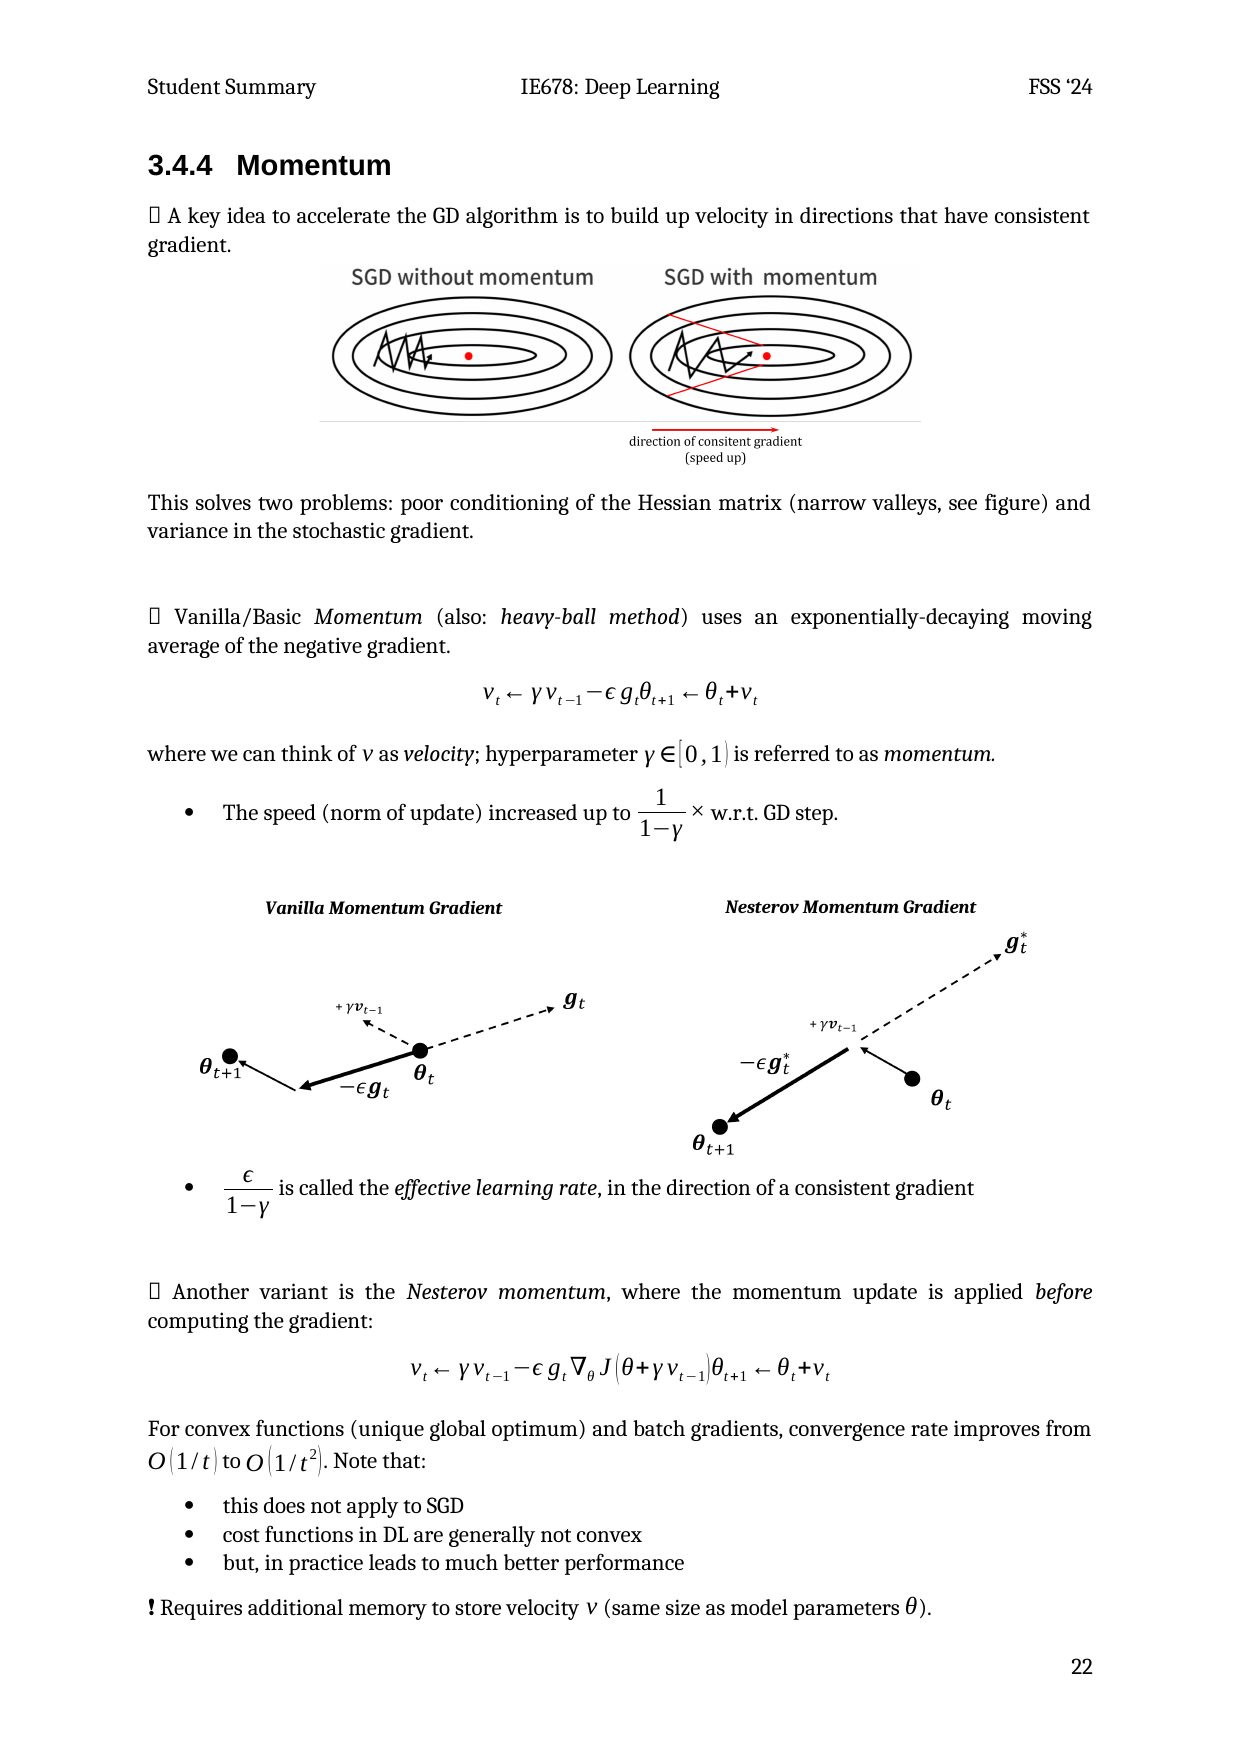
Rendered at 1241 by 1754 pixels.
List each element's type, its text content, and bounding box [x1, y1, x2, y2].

list but, in practice leads to much better performance [185, 1550, 1093, 1576]
text ❗ Requires additional memory to store velocity (same size as model parameters ). [148, 1591, 1093, 1622]
picture [689, 927, 1031, 1156]
list this does not apply to SGD [185, 1493, 1093, 1519]
list The speed (norm of update) increased up to w.r.t. GD step. [185, 784, 1093, 843]
picture [319, 265, 921, 473]
picture [196, 983, 589, 1100]
text where we can think of as velocity; hyperparameter is referred to as momentum. [148, 738, 1093, 769]
text Another variant is the Nesterov momentum, where the momentum update is applied before computing the gradient: [148, 1275, 1093, 1334]
text For convex functions (unique global optimum) and batch gradients, convergence rate improves from to . Note that: [148, 1415, 1093, 1478]
text A key idea to accelerate the GD algorithm is to build up velocity in directions that have consistent gradient. [148, 199, 1093, 258]
text Vanilla/Basic Momentum (also: heavy-ball method) uses an exponentially-decaying moving average of the negative gradient. [148, 600, 1093, 659]
list cost functions in DL are generally not convex [185, 1521, 1093, 1548]
subtitle Momentum [148, 148, 1093, 181]
